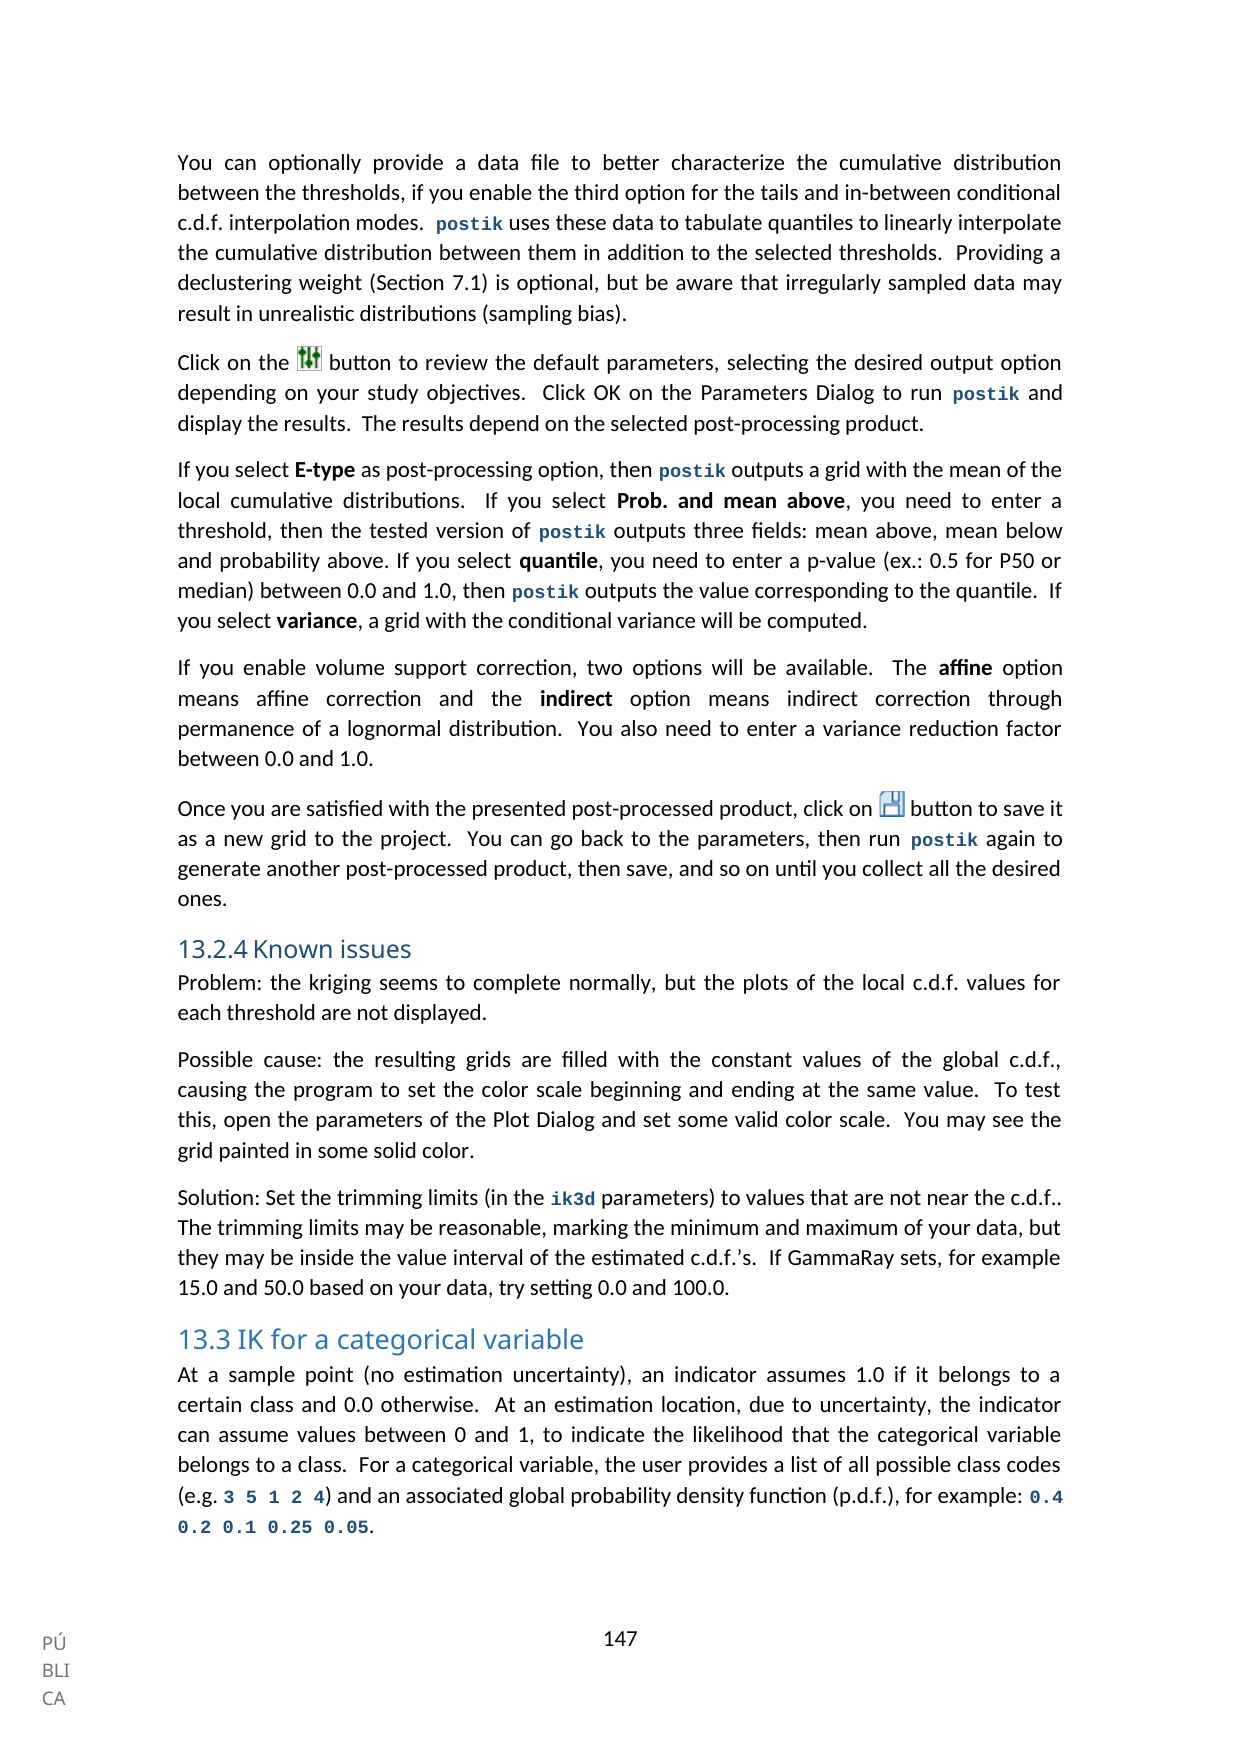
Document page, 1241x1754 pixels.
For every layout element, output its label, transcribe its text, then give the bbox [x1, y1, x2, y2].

text Problem: the kriging seems to complete normally, but the plots of the local c.d.f. values for each threshold are not displayed. [177, 968, 1063, 1026]
text You can optionally provide a data file to better characterize the cumulative distribution between the thresholds, if you enable the third option for the tails and in-between conditional c.d.f. interpolation modes. postik uses these data to tabulate quantiles to linearly interpolate the cumulative distribution between them in addition to the selected thresholds. Providing a declustering weight (Section 7.1) is optional, but be aware that irregularly sampled data may result in unrealistic distributions (sampling bias). [177, 148, 1063, 327]
subtitle IK for a categorical variable [177, 1320, 1063, 1357]
text If you enable volume support correction, two options will be available. The affine option means affine correction and the indirect option means indirect correction through permanence of a lognormal distribution. You also need to enter a variance reduction factor between 0.0 and 1.0. [177, 653, 1063, 772]
picture [879, 791, 905, 817]
text Click on the button to review the default parameters, selecting the desired output option depending on your study objectives. Click OK on the Parameters Dialog to run postik and display the results. The results depend on the selected post-processing product. [177, 346, 1063, 437]
subtitle Known issues [177, 931, 1063, 965]
text If you select E-type as post-processing option, then postik outputs a grid with the mean of the local cumulative distributions. If you select Prob. and mean above, you need to enter a threshold, then the tested version of postik outputs three fields: mean above, mean below and probability above. If you select quantile, you need to enter a p-value (ex.: 0.5 for P50 or median) between 0.0 and 1.0, then postik outputs the value corresponding to the quantile. If you select variance, a grid with the conditional variance will be computed. [177, 456, 1063, 634]
text Solution: Set the trimming limits (in the ik3d parameters) to values that are not near the c.d.f.. The trimming limits may be reasonable, marking the minimum and maximum of your data, but they may be inside the value interval of the estimated c.d.f.’s. If GammaRay sets, for example 15.0 and 50.0 based on your data, try setting 0.0 and 100.0. [177, 1183, 1063, 1301]
text At a sample point (no estimation uncertainty), an indicator assumes 1.0 if it belongs to a certain class and 0.0 otherwise. At an estimation location, due to uncertainty, the indicator can assume values between 0 and 1, to indicate the likelihood that the categorical variable belongs to a class. For a categorical variable, the user provides a list of all possible class codes (e.g. 3 5 1 2 4) and an associated global probability density function (p.d.f.), for example: 0.4 0.2 0.1 0.25 0.05. [177, 1360, 1063, 1539]
text Possible cause: the resulting grids are filled with the constant values of the global c.d.f., causing the program to set the color scale beginning and ending at the same value. To test this, open the parameters of the Plot Dialog and set some valid color scale. You may see the grid painted in some solid color. [177, 1045, 1063, 1164]
picture [298, 347, 321, 370]
text Once you are satisfied with the presented post-processed product, click on button to save it as a new grid to the project. You can go back to the parameters, then run postik again to generate another post-processed product, then save, and so on until you collect all the desired ones. [177, 791, 1063, 912]
